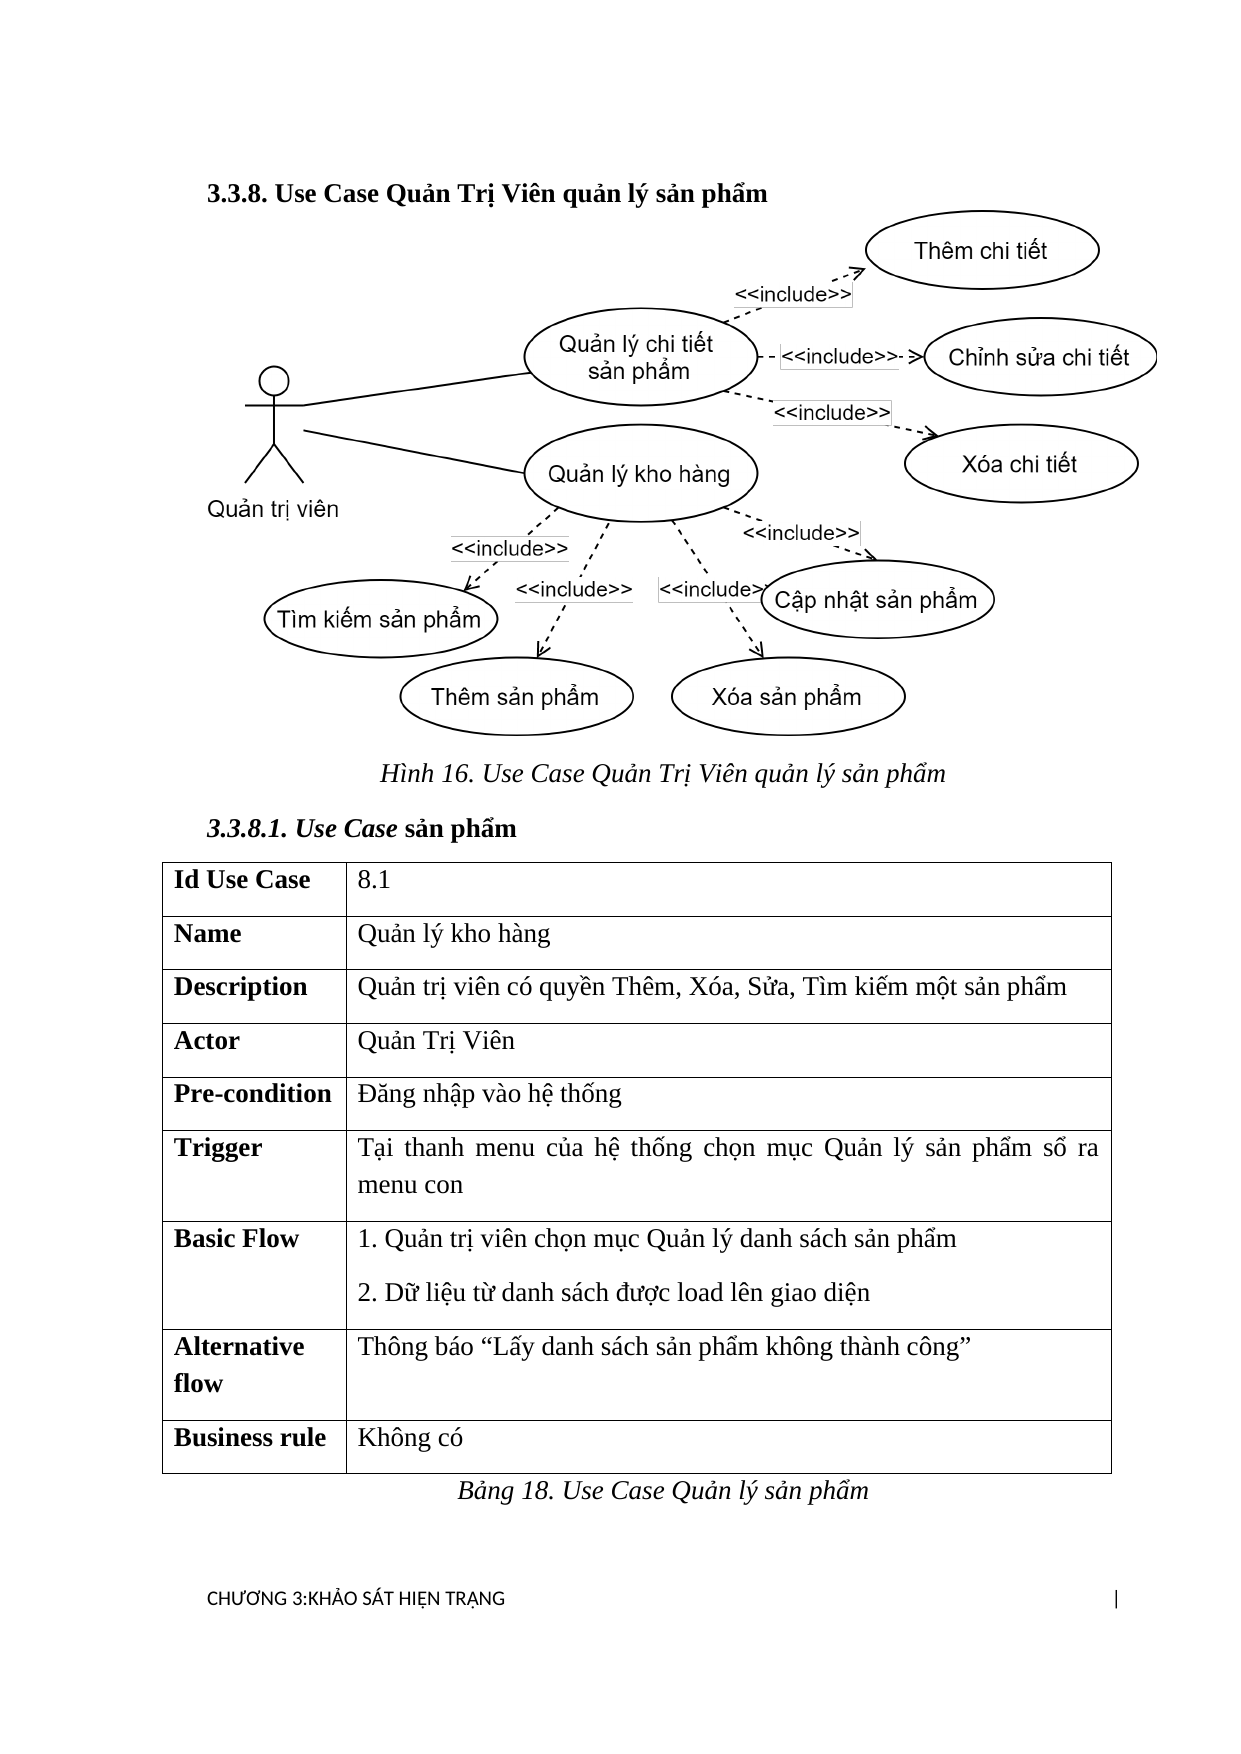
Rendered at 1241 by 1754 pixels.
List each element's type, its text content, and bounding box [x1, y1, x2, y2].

text 3.3.8.1. Use Case sản phẩm [207, 812, 1122, 843]
table_cell Description [163, 970, 346, 1023]
table_cell Tại thanh menu của hệ thống chọn mục Quản lý sản phẩm sổ ra menu con [347, 1131, 1111, 1221]
table_cell Quản Trị Viên [347, 1024, 1111, 1077]
table_cell Pre-condition [163, 1078, 346, 1130]
text Hình 16. Use Case Quản Trị Viên quản lý sản phẩm [207, 757, 1122, 788]
table_cell Quản trị viên có quyền Thêm, Xóa, Sửa, Tìm kiếm một sản phẩm [347, 970, 1111, 1023]
table_cell Đăng nhập vào hệ thống [347, 1078, 1111, 1130]
table_cell Trigger [163, 1131, 346, 1221]
subtitle 3.3.8. Use Case Quản Trị Viên quản lý sản phẩm [207, 177, 1122, 208]
table_header 8.1 [347, 863, 1111, 916]
table_cell Basic Flow [163, 1222, 346, 1329]
table_cell Name [163, 917, 346, 969]
table_cell 1. Quản trị viên chọn mục Quản lý danh sách sản phẩm 2. Dữ liệu từ danh sách được load lên giao diện [347, 1222, 1111, 1329]
picture [206, 210, 1157, 736]
table_cell Thông báo “Lấy danh sách sản phẩm không thành công” [347, 1330, 1111, 1420]
table_cell Actor [163, 1024, 346, 1077]
table_cell Quản lý kho hàng [347, 917, 1111, 969]
table_cell Business rule [163, 1421, 346, 1473]
text Bảng 18. Use Case Quản lý sản phẩm [207, 1474, 1122, 1506]
table_cell Alternative flow [163, 1330, 346, 1420]
table_header Id Use Case [163, 863, 346, 916]
table_cell Không có [347, 1421, 1111, 1473]
